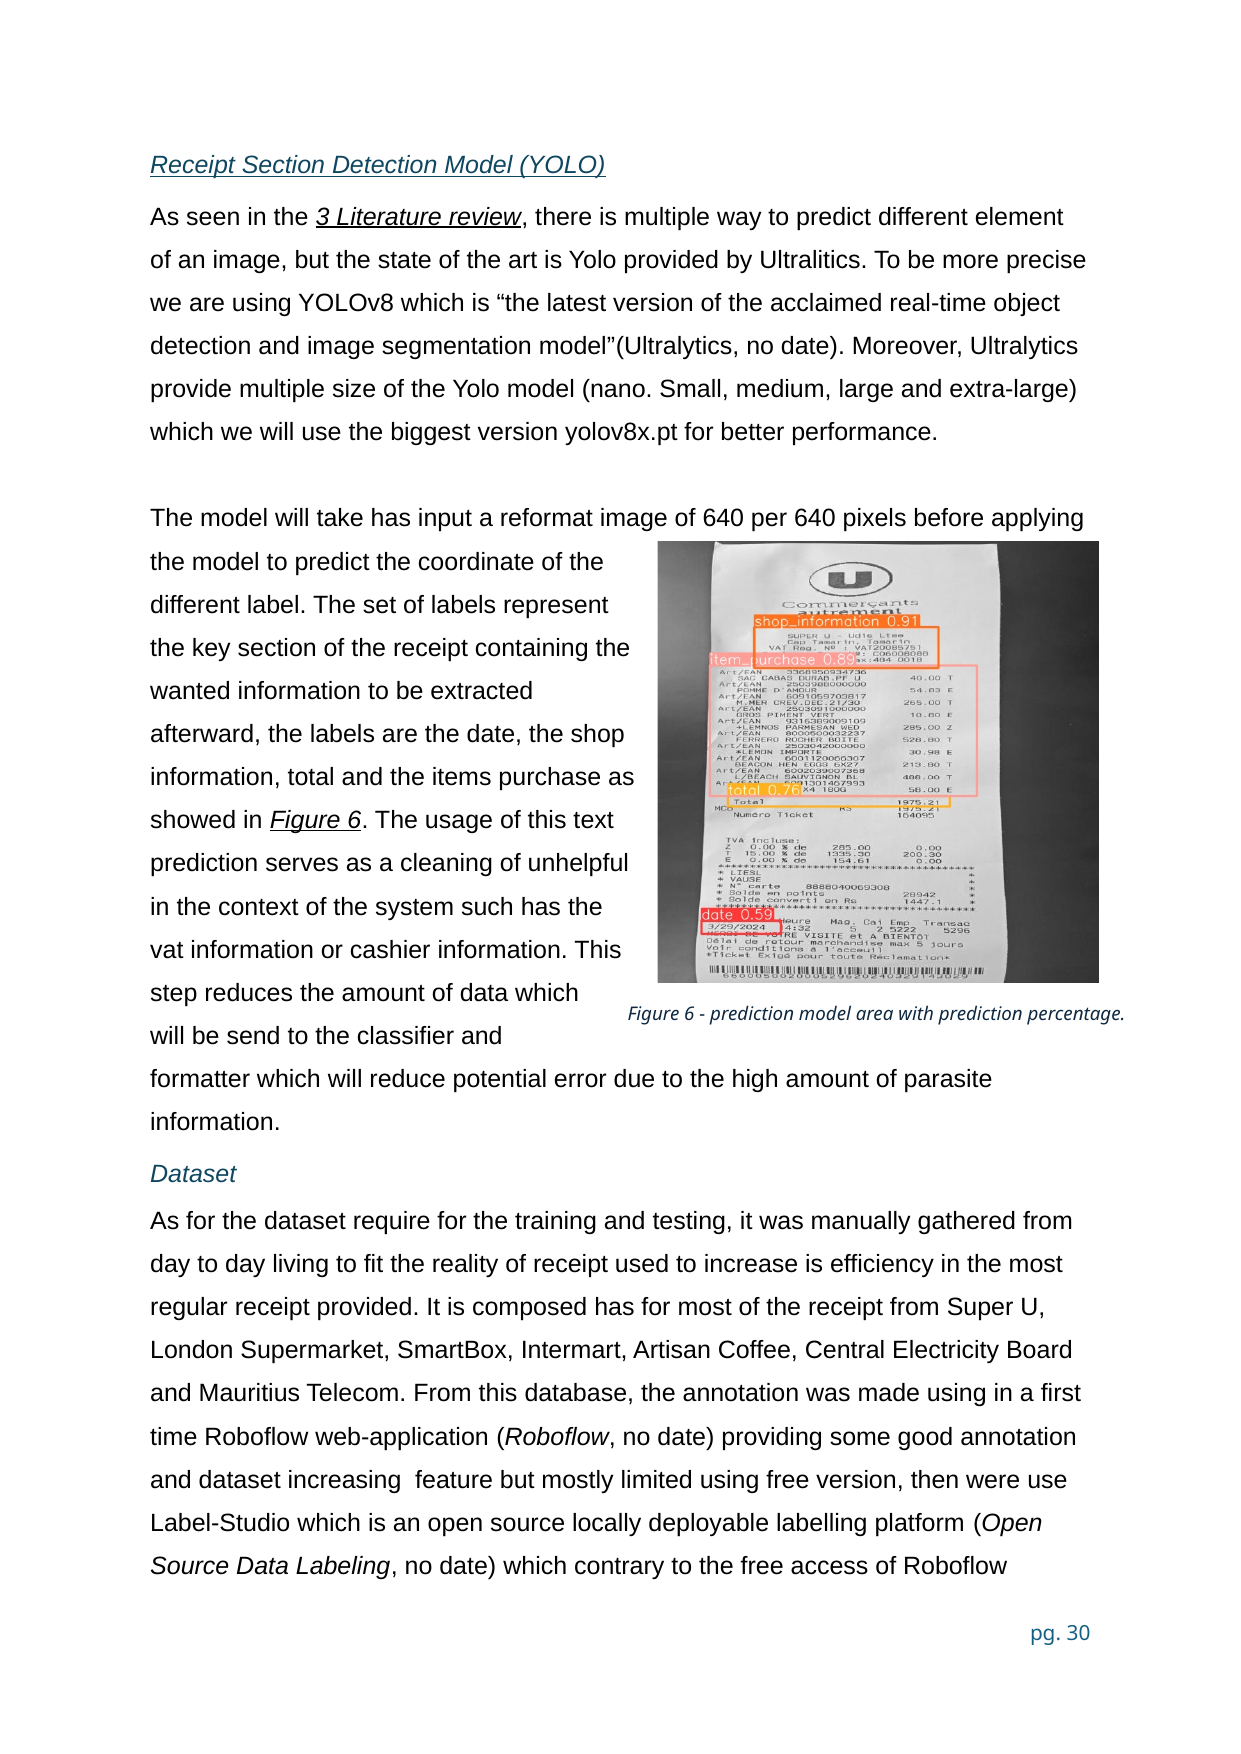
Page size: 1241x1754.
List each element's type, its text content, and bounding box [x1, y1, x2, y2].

picture [657, 541, 1099, 983]
subtitle Receipt Section Detection Model (YOLO) [150, 150, 1090, 179]
subtitle Dataset [150, 1158, 1090, 1187]
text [150, 1206, 1090, 1579]
text As seen in the Literature review, there is multiple way to predict different element of an image, but the state of the art is Yolo provided by Ultralitics. To be more precise we are using YOLOv8 which is “the latest version of the acclaimed real-time object detection and image segmentation model”(Ultralytics, no date). Moreover, Ultralytics provide multiple size of the Yolo model (nano. Small, medium, large and extra-large) which we will use the biggest version yolov8x.pt for better performance. [150, 201, 1090, 446]
